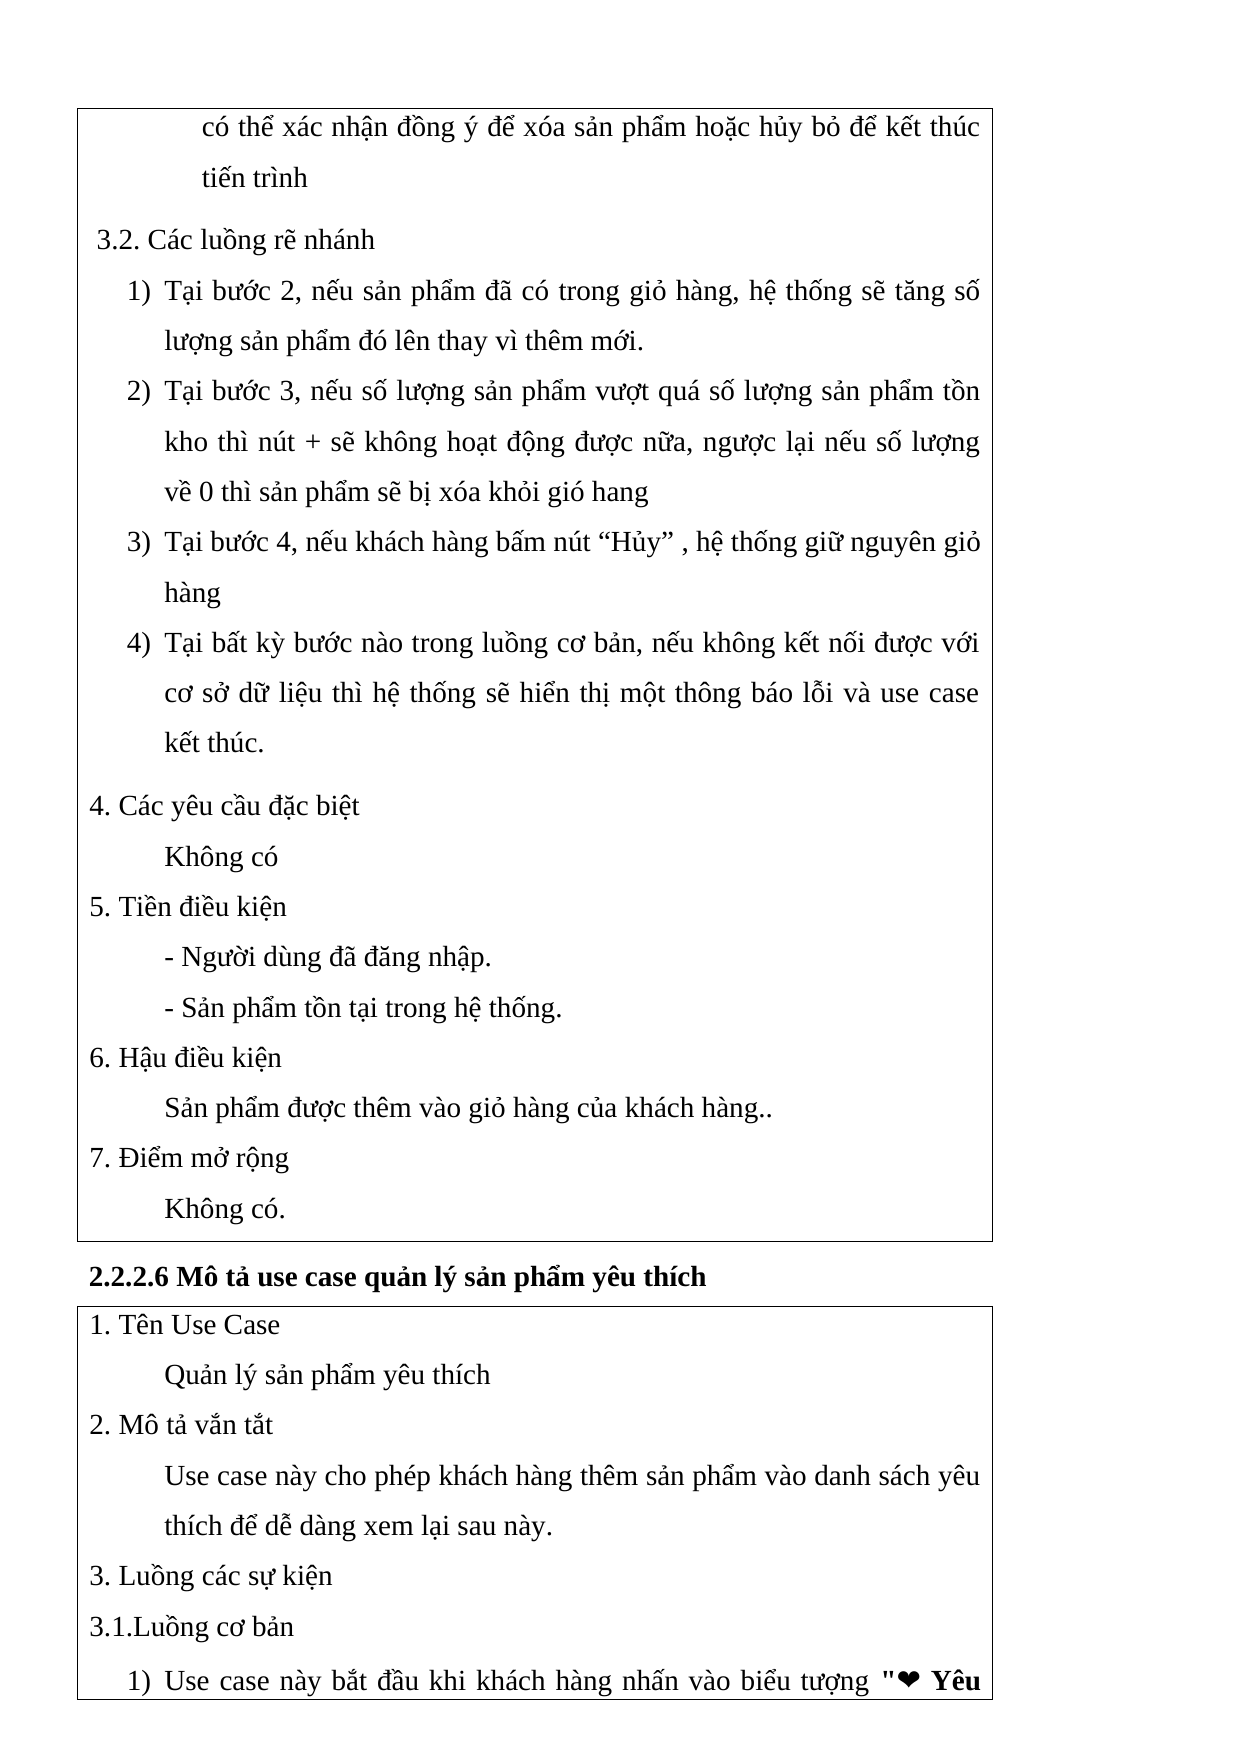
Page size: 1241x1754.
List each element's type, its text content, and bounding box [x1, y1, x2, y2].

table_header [78, 1307, 992, 1699]
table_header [78, 109, 992, 1241]
subtitle 2.2.2.6 Mô tả use case quản lý sản phẩm yêu thích [88, 1259, 1211, 1292]
